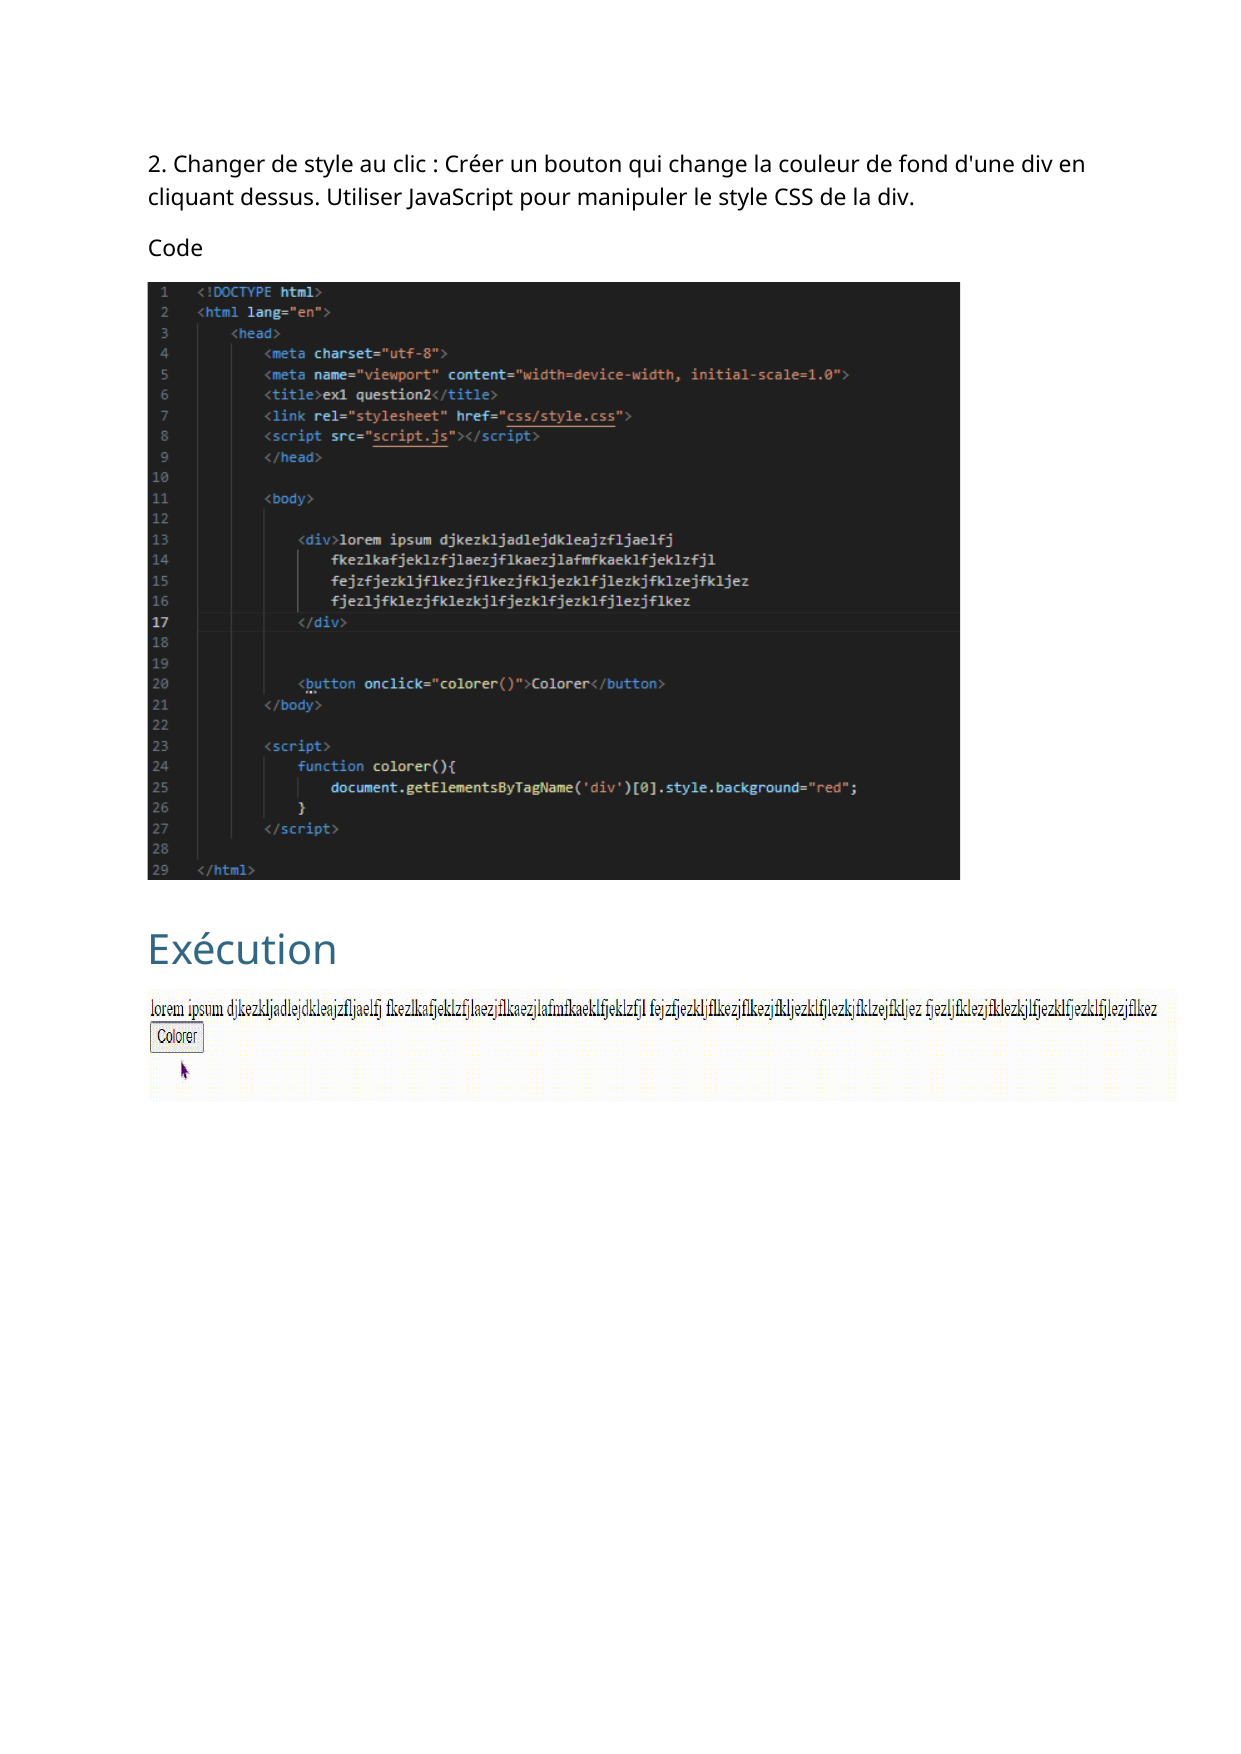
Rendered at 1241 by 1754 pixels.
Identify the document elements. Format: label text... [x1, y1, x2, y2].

text Code [148, 232, 1093, 263]
picture [147, 282, 961, 880]
text 2. Changer de style au clic : Créer un bouton qui change la couleur de fond d'une div en cliquant dessus. Utiliser JavaScript pour manipuler le style CSS de la div. [148, 148, 1093, 213]
subtitle Exécution [148, 920, 1093, 977]
picture [147, 989, 1178, 1102]
